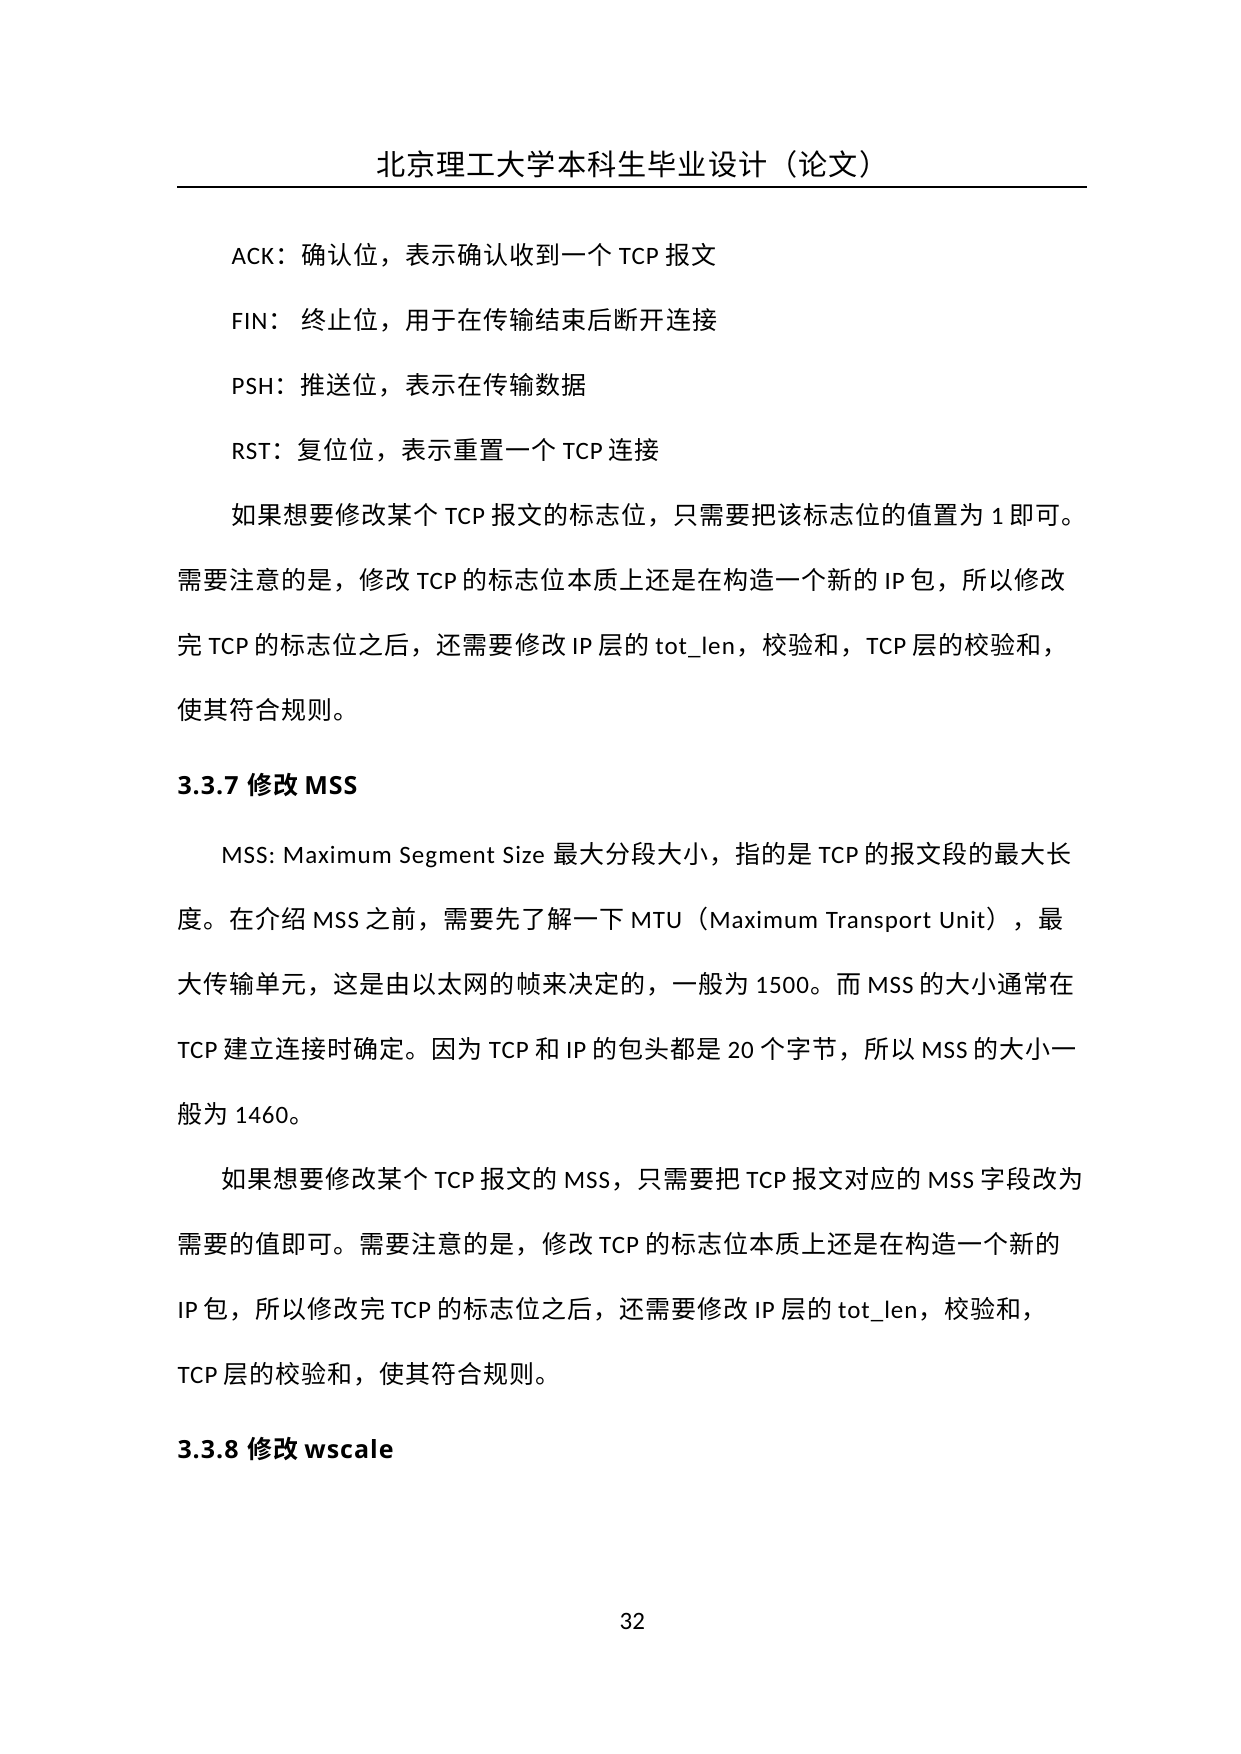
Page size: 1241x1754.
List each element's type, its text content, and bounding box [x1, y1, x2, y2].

subtitle 3.3.8 修改wscale [177, 1405, 1087, 1472]
text 如果想要修改某个TCP报文的标志位，只需要把该标志位的值置为1即可。需要注意的是，修改TCP的标志位本质上还是在构造一个新的IP包，所以修改完TCP的标志位之后，还需要修改IP层的tot_len，校验和，TCP层的校验和，使其符合规则。 [177, 481, 1087, 741]
text MSS: Maximum Segment Size 最大分段大小，指的是TCP的报文段的最大长度。在介绍MSS之前，需要先了解一下MTU（Maximum Transport Unit），最大传输单元，这是由以太网的帧来决定的，一般为1500。而MSS的大小通常在TCP建立连接时确定。因为TCP和IP的包头都是20个字节，所以MSS的大小一般为1460。 [177, 820, 1087, 1145]
text PSH：推送位，表示在传输数据 [177, 351, 1087, 416]
text 如果想要修改某个TCP报文的MSS，只需要把TCP报文对应的MSS字段改为需要的值即可。需要注意的是，修改TCP的标志位本质上还是在构造一个新的IP包，所以修改完TCP的标志位之后，还需要修改IP层的tot_len，校验和，TCP层的校验和，使其符合规则。 [177, 1145, 1087, 1405]
text ACK：确认位，表示确认收到一个TCP报文 [177, 221, 1087, 286]
text FIN： 终止位，用于在传输结束后断开连接 [177, 286, 1087, 351]
subtitle 3.3.7 修改MSS [177, 741, 1087, 808]
text RST：复位位，表示重置一个TCP连接 [177, 416, 1087, 481]
